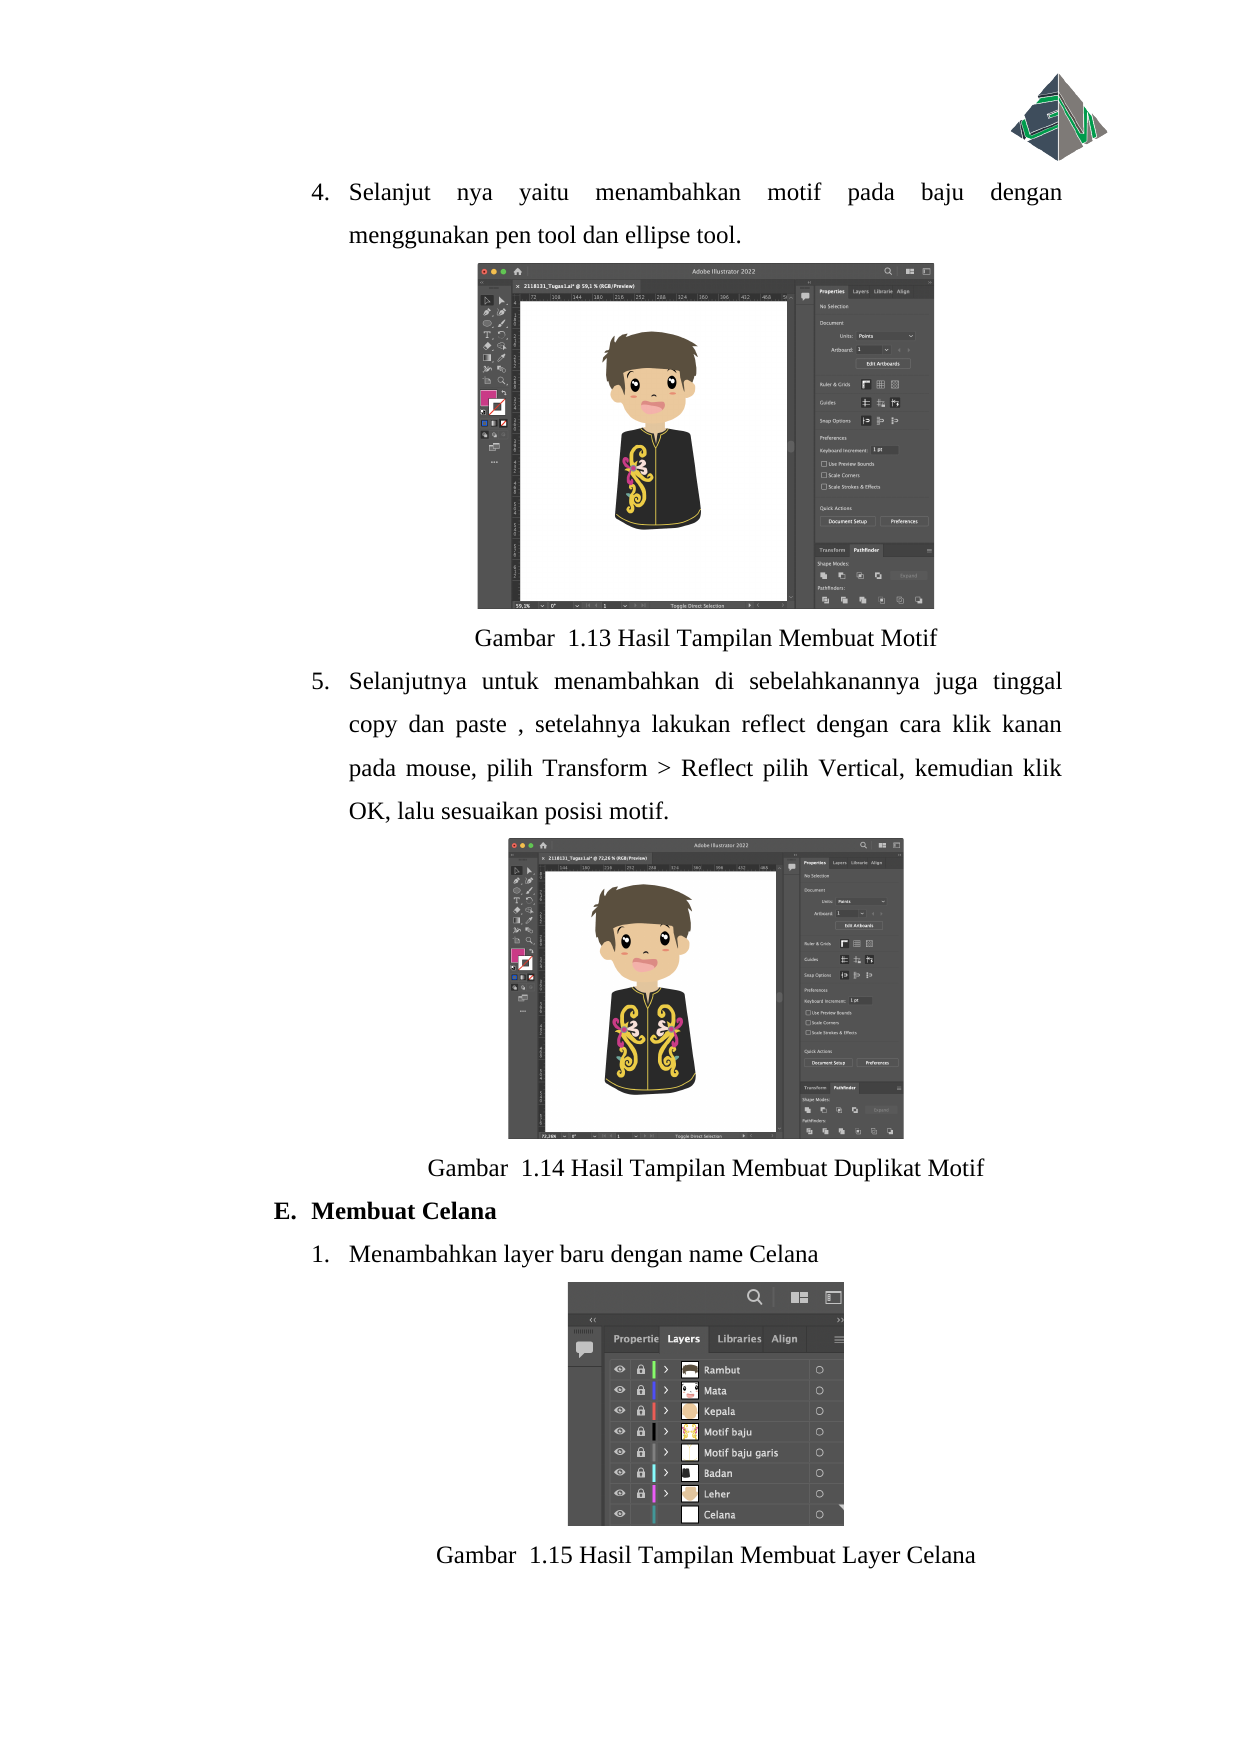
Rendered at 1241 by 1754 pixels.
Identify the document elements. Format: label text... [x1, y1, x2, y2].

picture [477, 263, 935, 609]
list Selanjut nya yaitu menambahkan motif pada baju dengan menggunakan pen tool dan ellipse tool. [311, 177, 1063, 249]
list Selanjutnya untuk menambahkan di sebelahkanannya juga tinggal copy dan paste , setelahnya lakukan reflect dengan cara klik kanan pada mouse, pilih Transform > Reflect pilih Vertical, kemudian klik OK, lalu sesuaikan posisi motif. [311, 666, 1063, 824]
picture [508, 838, 904, 1139]
list Membuat Celana [274, 1196, 1063, 1224]
subtitle 1.13 Hasil Tampilan Membuat Motif [349, 623, 1063, 652]
subtitle 1.15 Hasil Tampilan Membuat Layer Celana [349, 1540, 1063, 1569]
subtitle 1.14 Hasil Tampilan Membuat Duplikat Motif [349, 1153, 1063, 1181]
list Menambahkan layer baru dengan name Celana [311, 1239, 1063, 1268]
picture [567, 1282, 844, 1526]
picture [1010, 73, 1108, 161]
